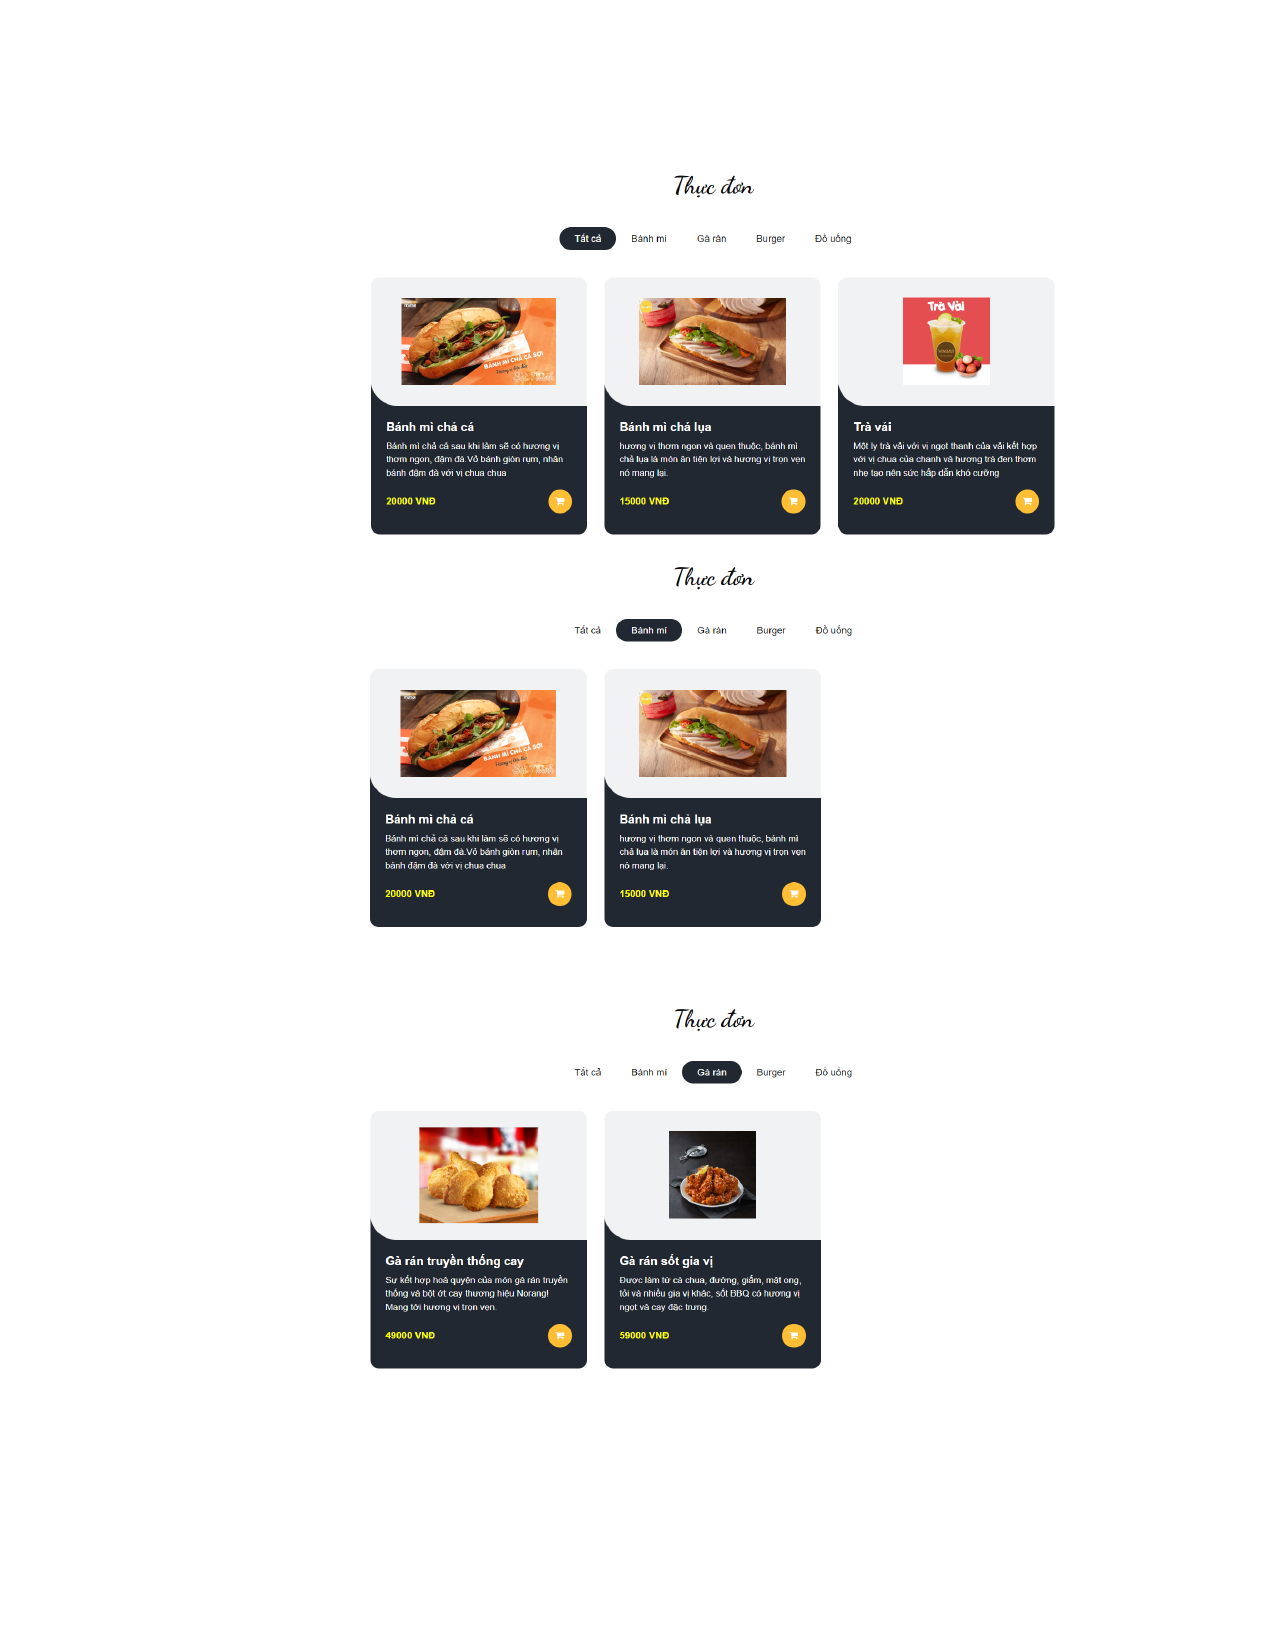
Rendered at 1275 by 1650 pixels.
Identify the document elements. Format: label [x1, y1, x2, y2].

picture [225, 543, 1200, 983]
picture [225, 150, 1200, 541]
picture [225, 984, 1200, 1426]
